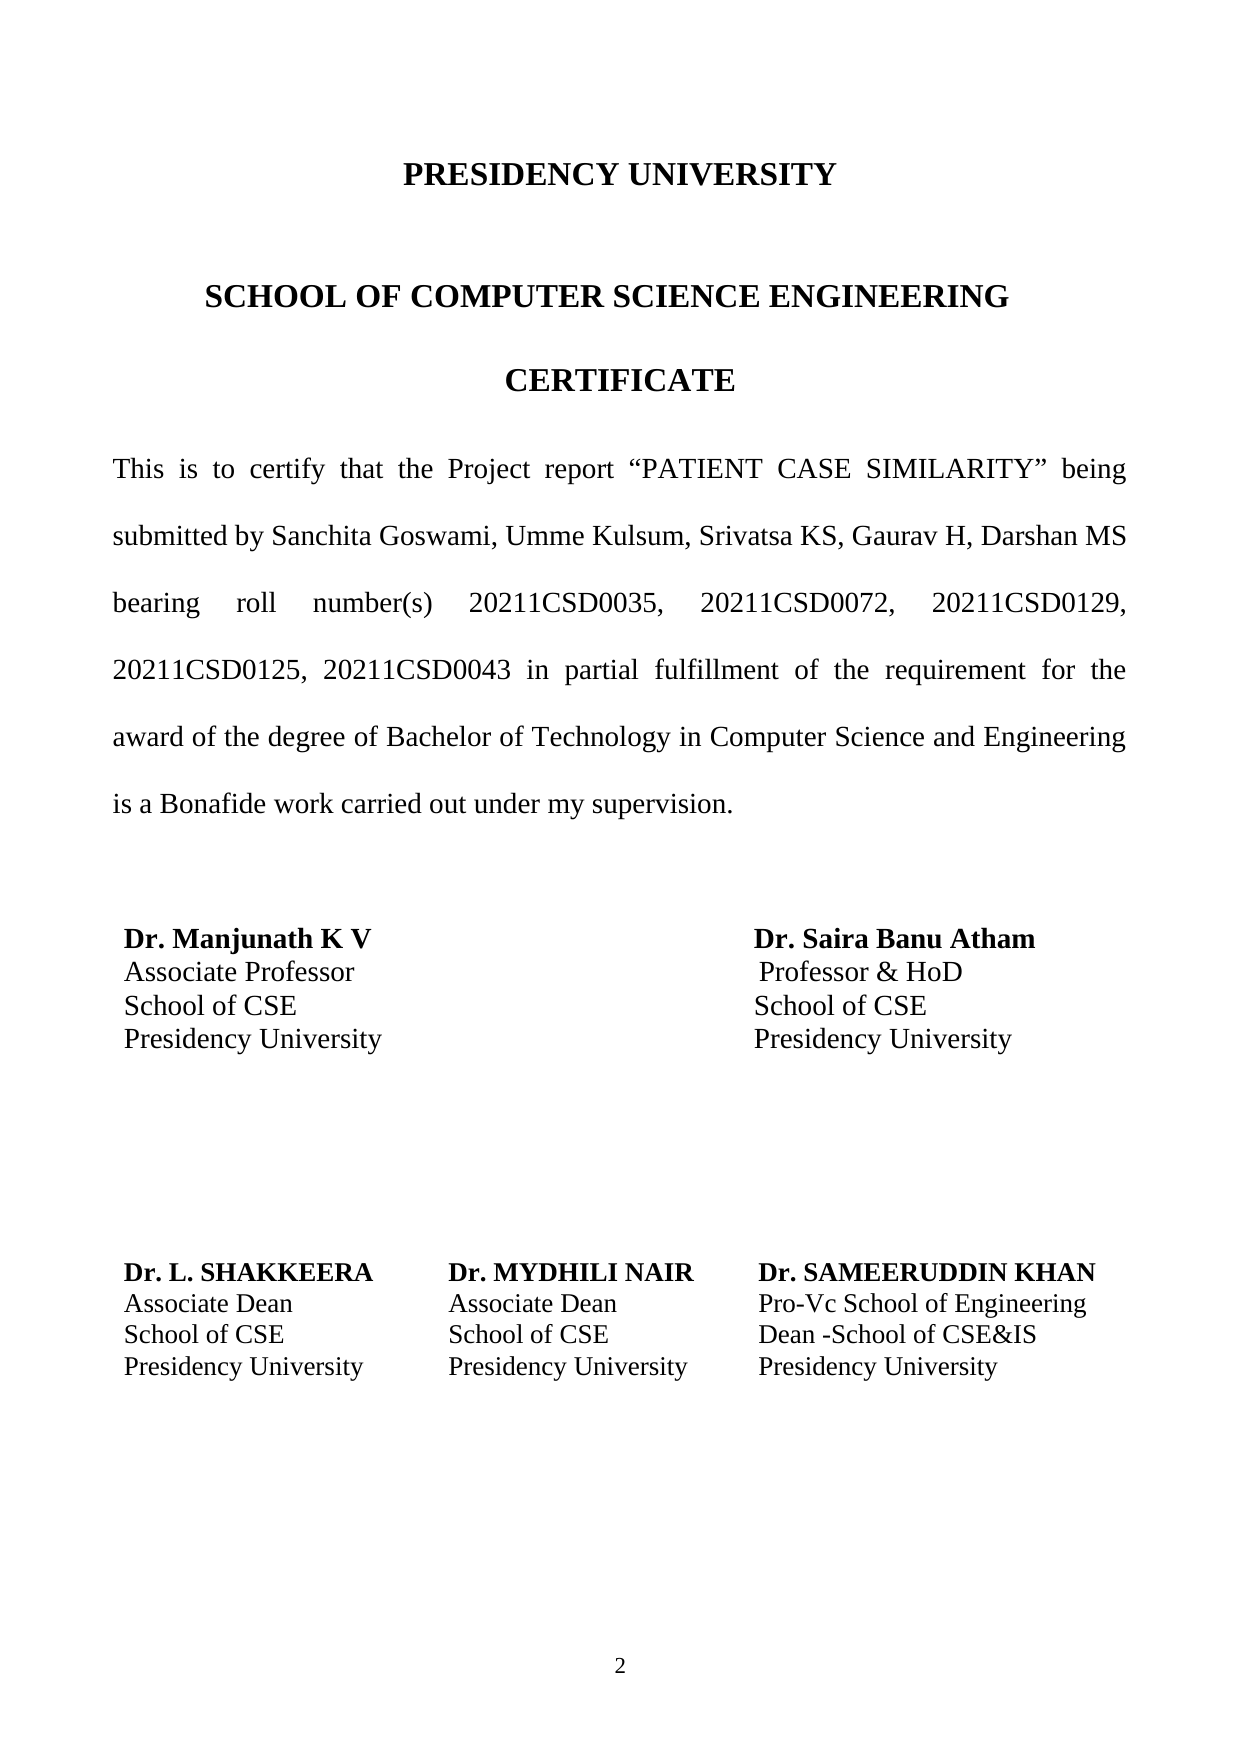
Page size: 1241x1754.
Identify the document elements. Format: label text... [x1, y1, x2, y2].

table_header Dr. Manjunath K V Associate Professor School of CSE Presidency University [113, 921, 611, 1055]
text SCHOOL OF COMPUTER SCIENCE ENGINEERING [112, 276, 1102, 315]
table_header Dr. MYDHILI NAIR Associate Dean School of CSE Presidency University [437, 1256, 747, 1411]
text This is to certify that the Project report “PATIENT CASE SIMILARITY” being submitted by Sanchita Goswami, Umme Kulsum, Srivatsa KS, Gaurav H, Darshan MS bearing roll number(s) 20211CSD0035, 20211CSD0072, 20211CSD0129, 20211CSD0125, 20211CSD0043 in partial fulfillment of the requirement for the award of the degree of Bachelor of Technology in Computer Science and Engineering is a Bonafide work carried out under my supervision. [112, 451, 1128, 820]
table_header Dr. SAMEERUDDIN KHAN Pro-Vc School of Engineering Dean -School of CSE&IS Presidency University [747, 1256, 1146, 1411]
text CERTIFICATE [112, 360, 1128, 398]
table_header Dr. Saira Banu Atham Professor & HoD School of CSE Presidency University [611, 921, 1110, 1055]
table_header Dr. L. SHAKKEERA Associate Dean School of CSE Presidency University [113, 1256, 437, 1411]
subtitle PRESIDENCY UNIVERSITY [112, 154, 1128, 192]
